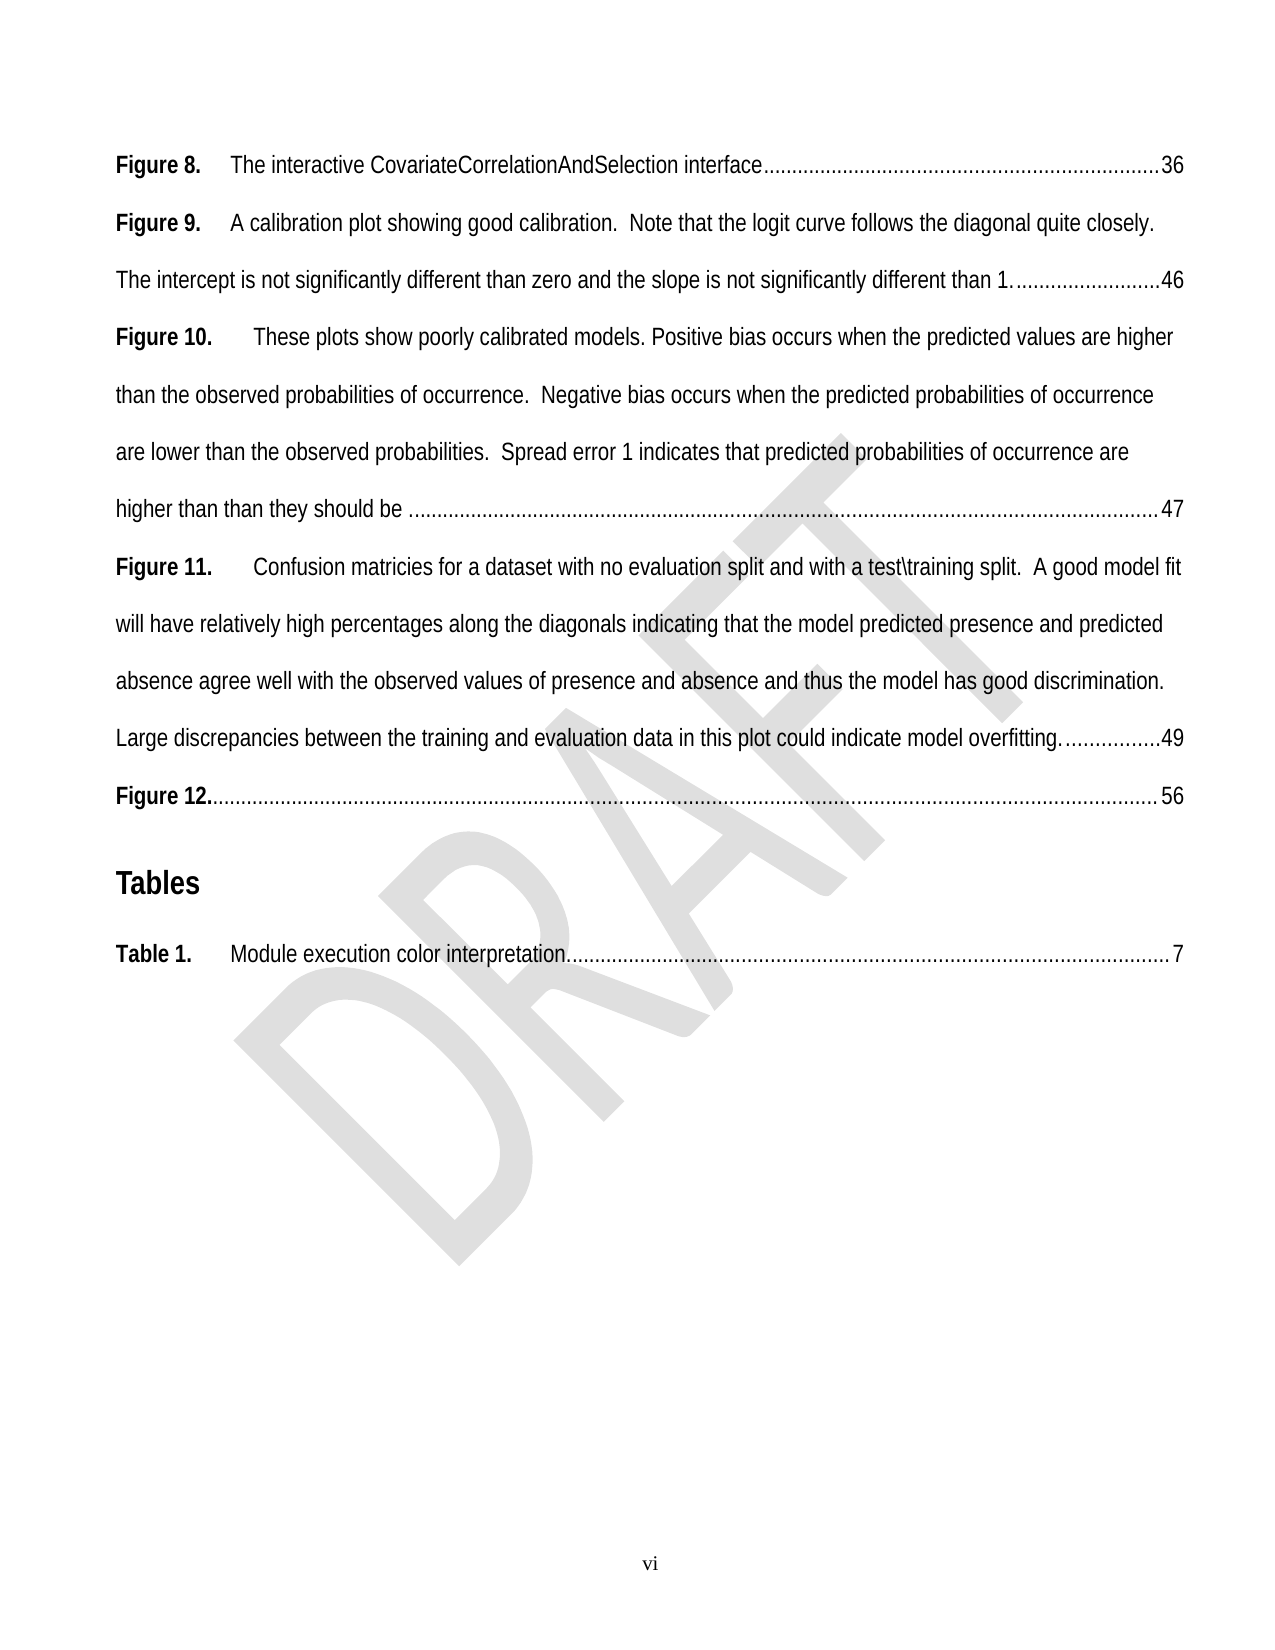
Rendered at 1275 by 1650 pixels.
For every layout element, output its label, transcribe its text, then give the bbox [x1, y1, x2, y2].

text Figure 9. A calibration plot showing good calibration. Note that the logit curve follows the diagonal quite closely. The intercept is not significantly different than zero and the slope is not significantly different than 1. 46 [116, 208, 1185, 294]
text Figure 11. Confusion matricies for a dataset with no evaluation split and with a test\training split. A good model fit will have relatively high percentages along the diagonals indicating that the model predicted presence and predicted absence agree well with the observed values of presence and absence and thus the model has good discrimination. Large discrepancies between the training and evaluation data in this plot could indicate model overfitting. 49 [116, 552, 1185, 752]
text Figure 8. The interactive CovariateCorrelationAndSelection interface 36 [116, 150, 1185, 179]
text Figure 10. These plots show poorly calibrated models. Positive bias occurs when the predicted values are higher than the observed probabilities of occurrence. Negative bias occurs when the predicted probabilities of occurrence are lower than the observed probabilities. Spread error 1 indicates that predicted probabilities of occurrence are higher than than they should be . 47 [116, 322, 1185, 523]
text Tables [116, 863, 1185, 901]
text Table 1. Module execution color interpretation. 7 [116, 939, 1185, 968]
text Figure 12. 56 [116, 781, 1185, 809]
